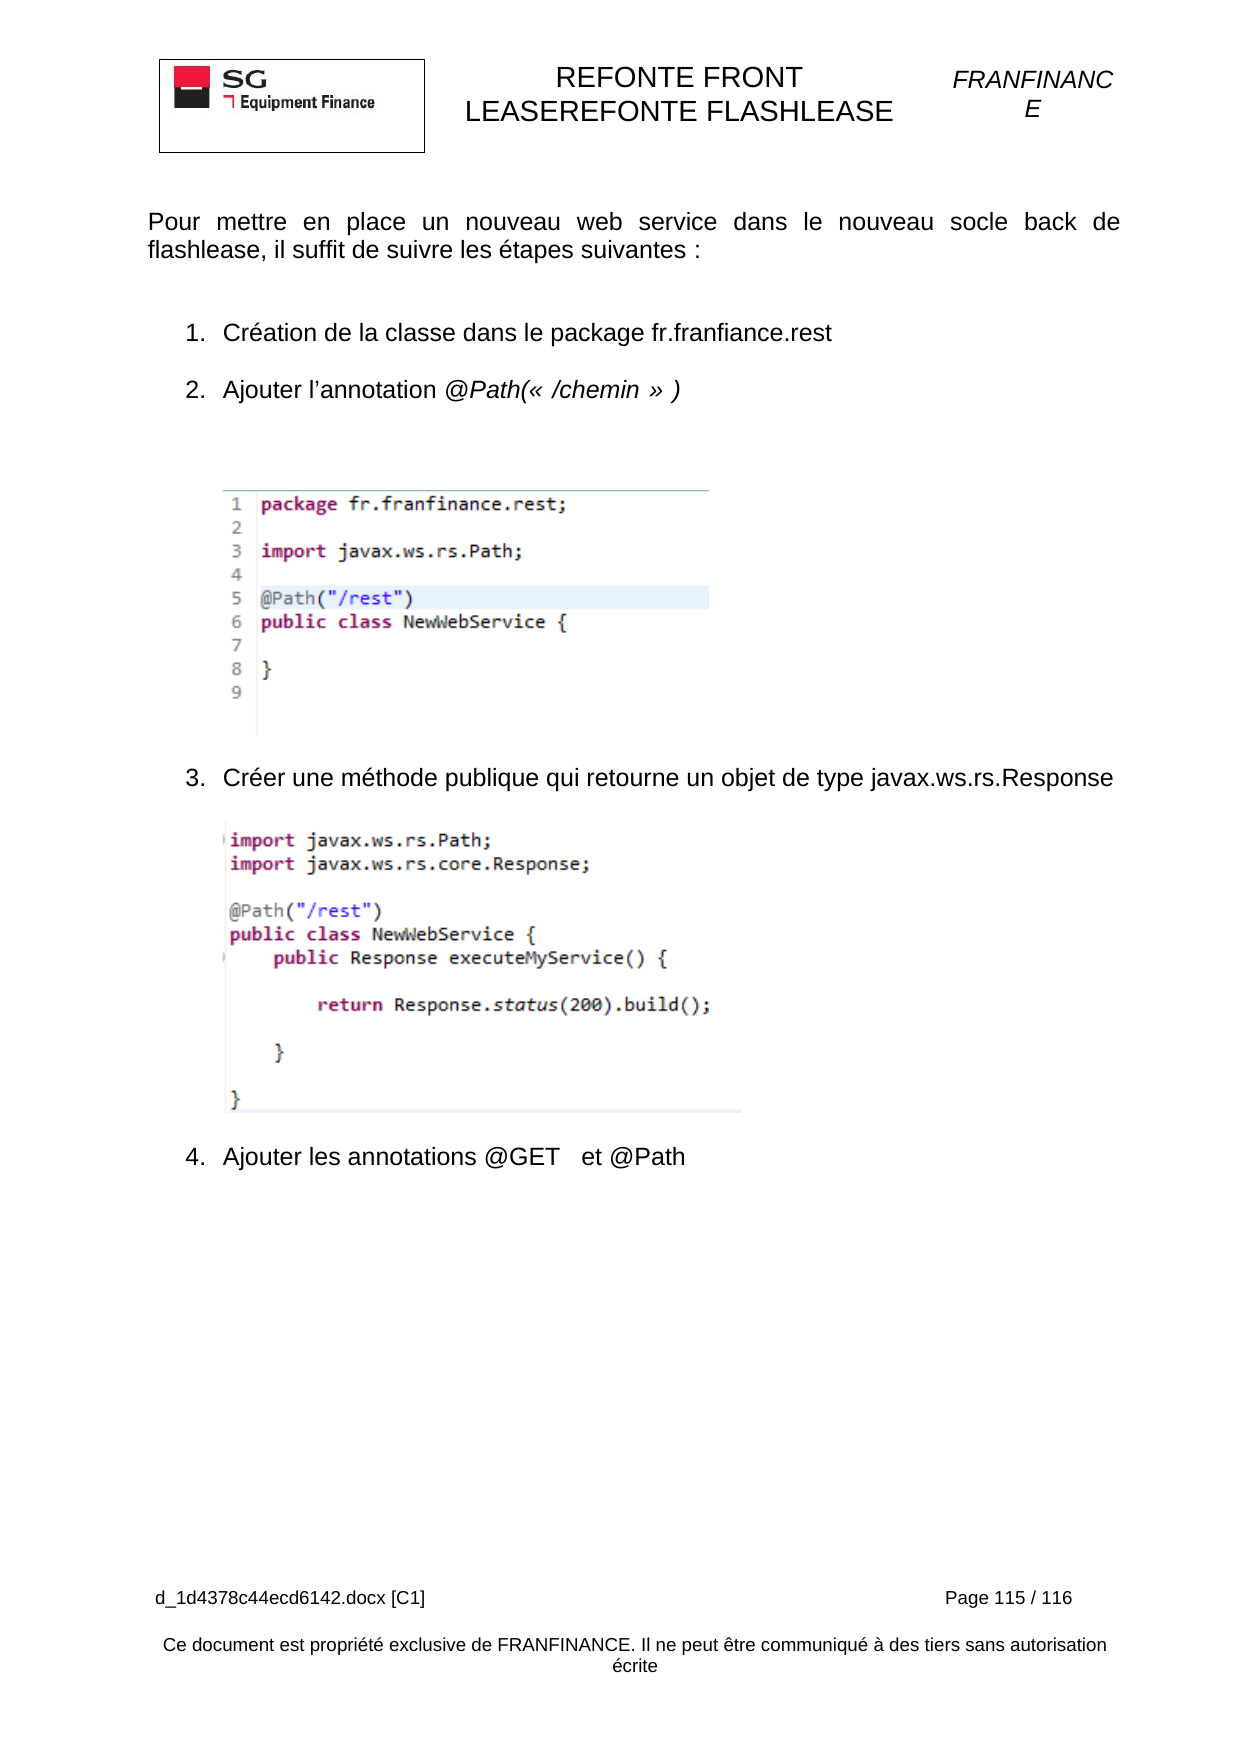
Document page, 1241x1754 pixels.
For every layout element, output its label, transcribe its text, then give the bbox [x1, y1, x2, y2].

list Ajouter l’annotation @Path(« /chemin » ) [185, 376, 1122, 404]
list Ajouter les annotations @GET et @Path [185, 1141, 1122, 1170]
list Création de la classe dans le package fr.franfiance.rest [185, 318, 1122, 347]
list Créer une méthode publique qui retourne un objet de type javax.ws.rs.Response [185, 763, 1122, 792]
picture [222, 820, 742, 1113]
picture [222, 490, 709, 735]
text Pour mettre en place un nouveau web service dans le nouveau socle back de flashlease, il suffit de suivre les étapes suivantes : [148, 207, 1122, 264]
